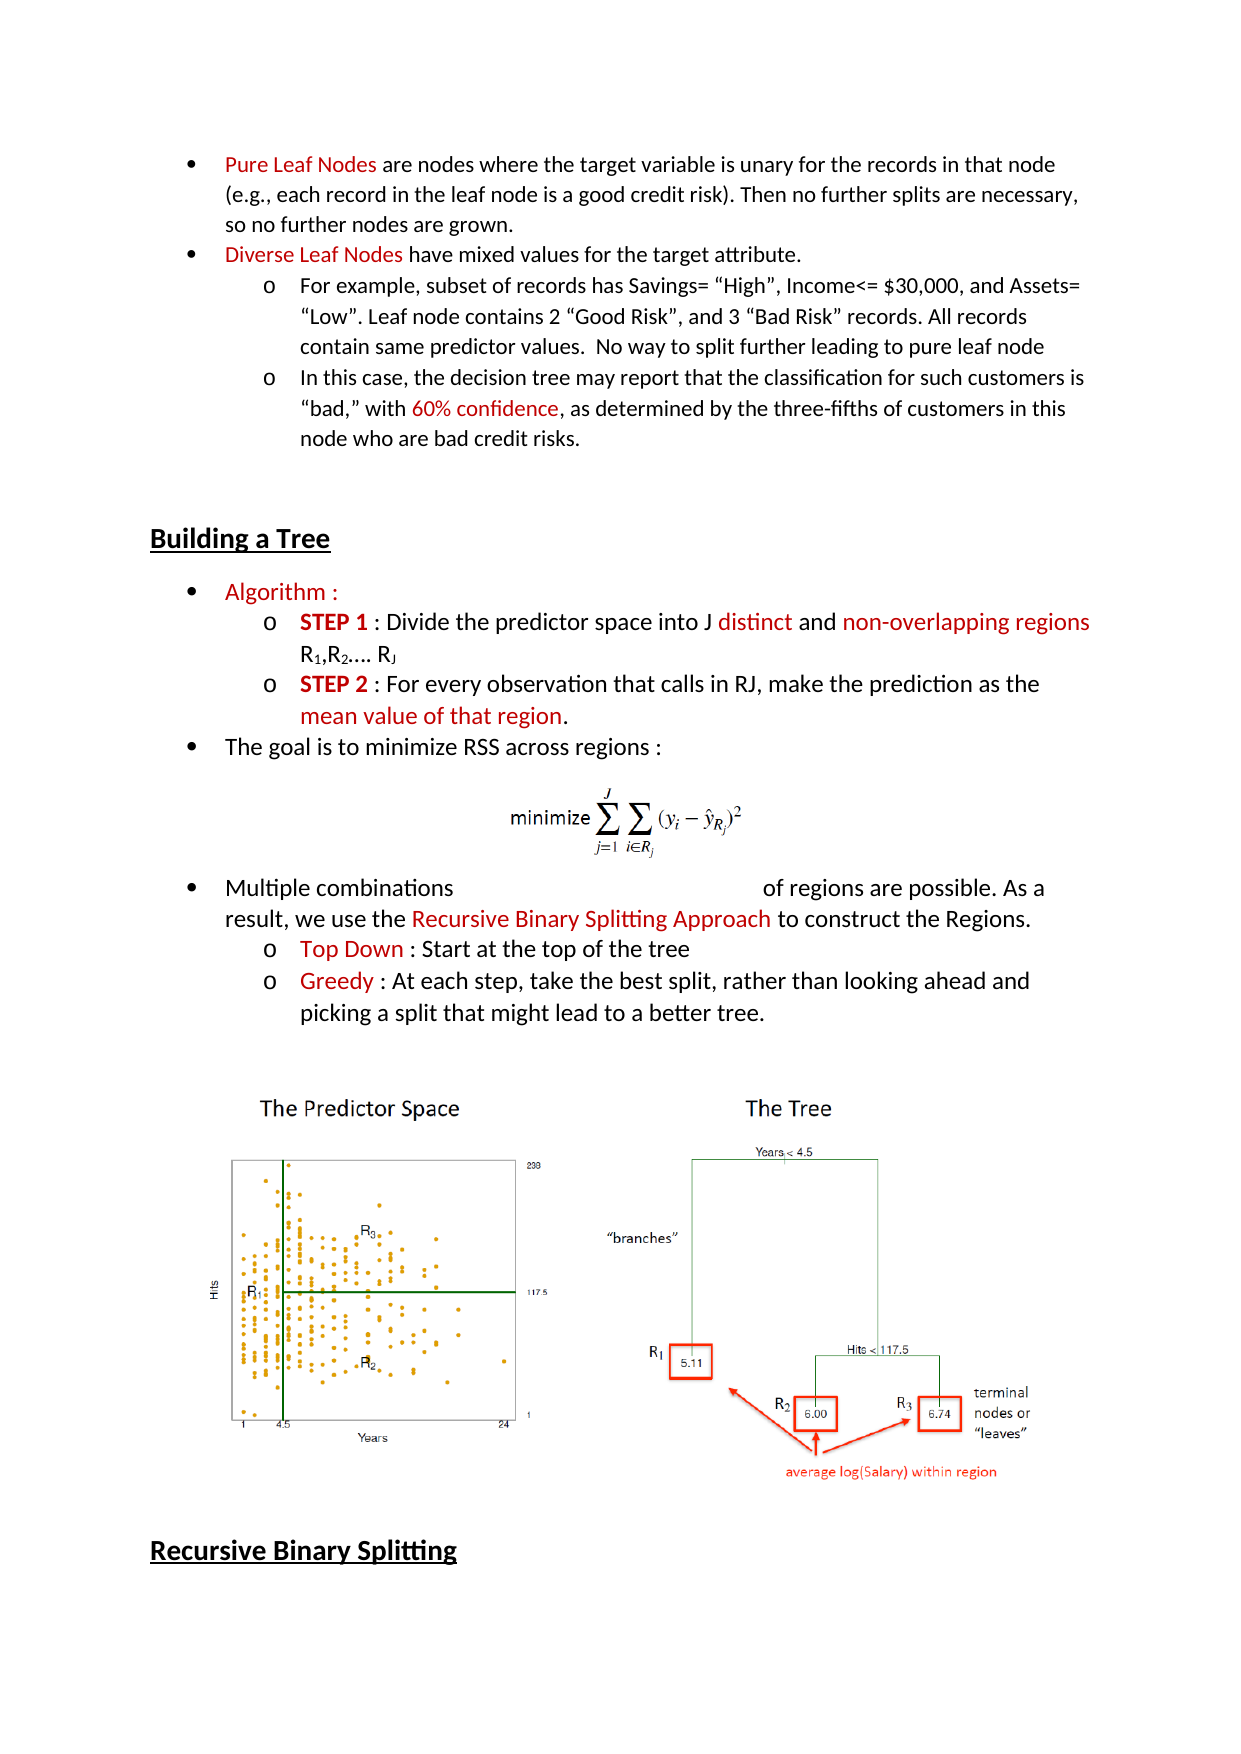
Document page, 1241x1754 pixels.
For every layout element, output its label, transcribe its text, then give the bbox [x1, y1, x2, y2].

list Multiple combinations of regions are possible. As a result, we use the Recursive Binary Splitting Approach to construct the Regions. [187, 872, 1090, 933]
list Top Down : Start at the top of the tree [262, 933, 1090, 965]
list Pure Leaf Nodes are nodes where the target variable is unary for the records in that node (e.g., each record in the leaf node is a good credit risk). Then no further splits are necessary, so no further nodes are grown. [187, 150, 1090, 238]
list Diverse Leaf Nodes have mixed values for the target attribute. [187, 241, 1090, 269]
picture [208, 1092, 1029, 1480]
picture [493, 778, 744, 857]
list STEP 1 : Divide the predictor space into J distinct and non-overlapping regions R1,R2…. RJ [262, 606, 1090, 668]
list For example, subset of records has Savings= “High”, Income<= $30,000, and Assets= “Low”. Leaf node contains 2 “Good Risk”, and 3 “Bad Risk” records. All records contain same predictor values. No way to split further leading to pure leaf node [262, 271, 1090, 360]
list The goal is to minimize RSS across regions : [187, 731, 1090, 761]
text Building a Tree [150, 521, 1090, 556]
text Recursive Binary Splitting [150, 1532, 1090, 1568]
list Greedy : At each step, take the best split, rather than looking ahead and picking a split that might lead to a better tree. [262, 965, 1090, 1027]
list In this case, the decision tree may report that the classification for such customers is “bad,” with 60% confidence, as determined by the three-fifths of customers in this node who are bad credit risks. [262, 363, 1090, 452]
list Algorithm : [187, 576, 1090, 606]
list STEP 2 : For every observation that calls in RJ, make the prediction as the mean value of that region. [262, 668, 1090, 731]
